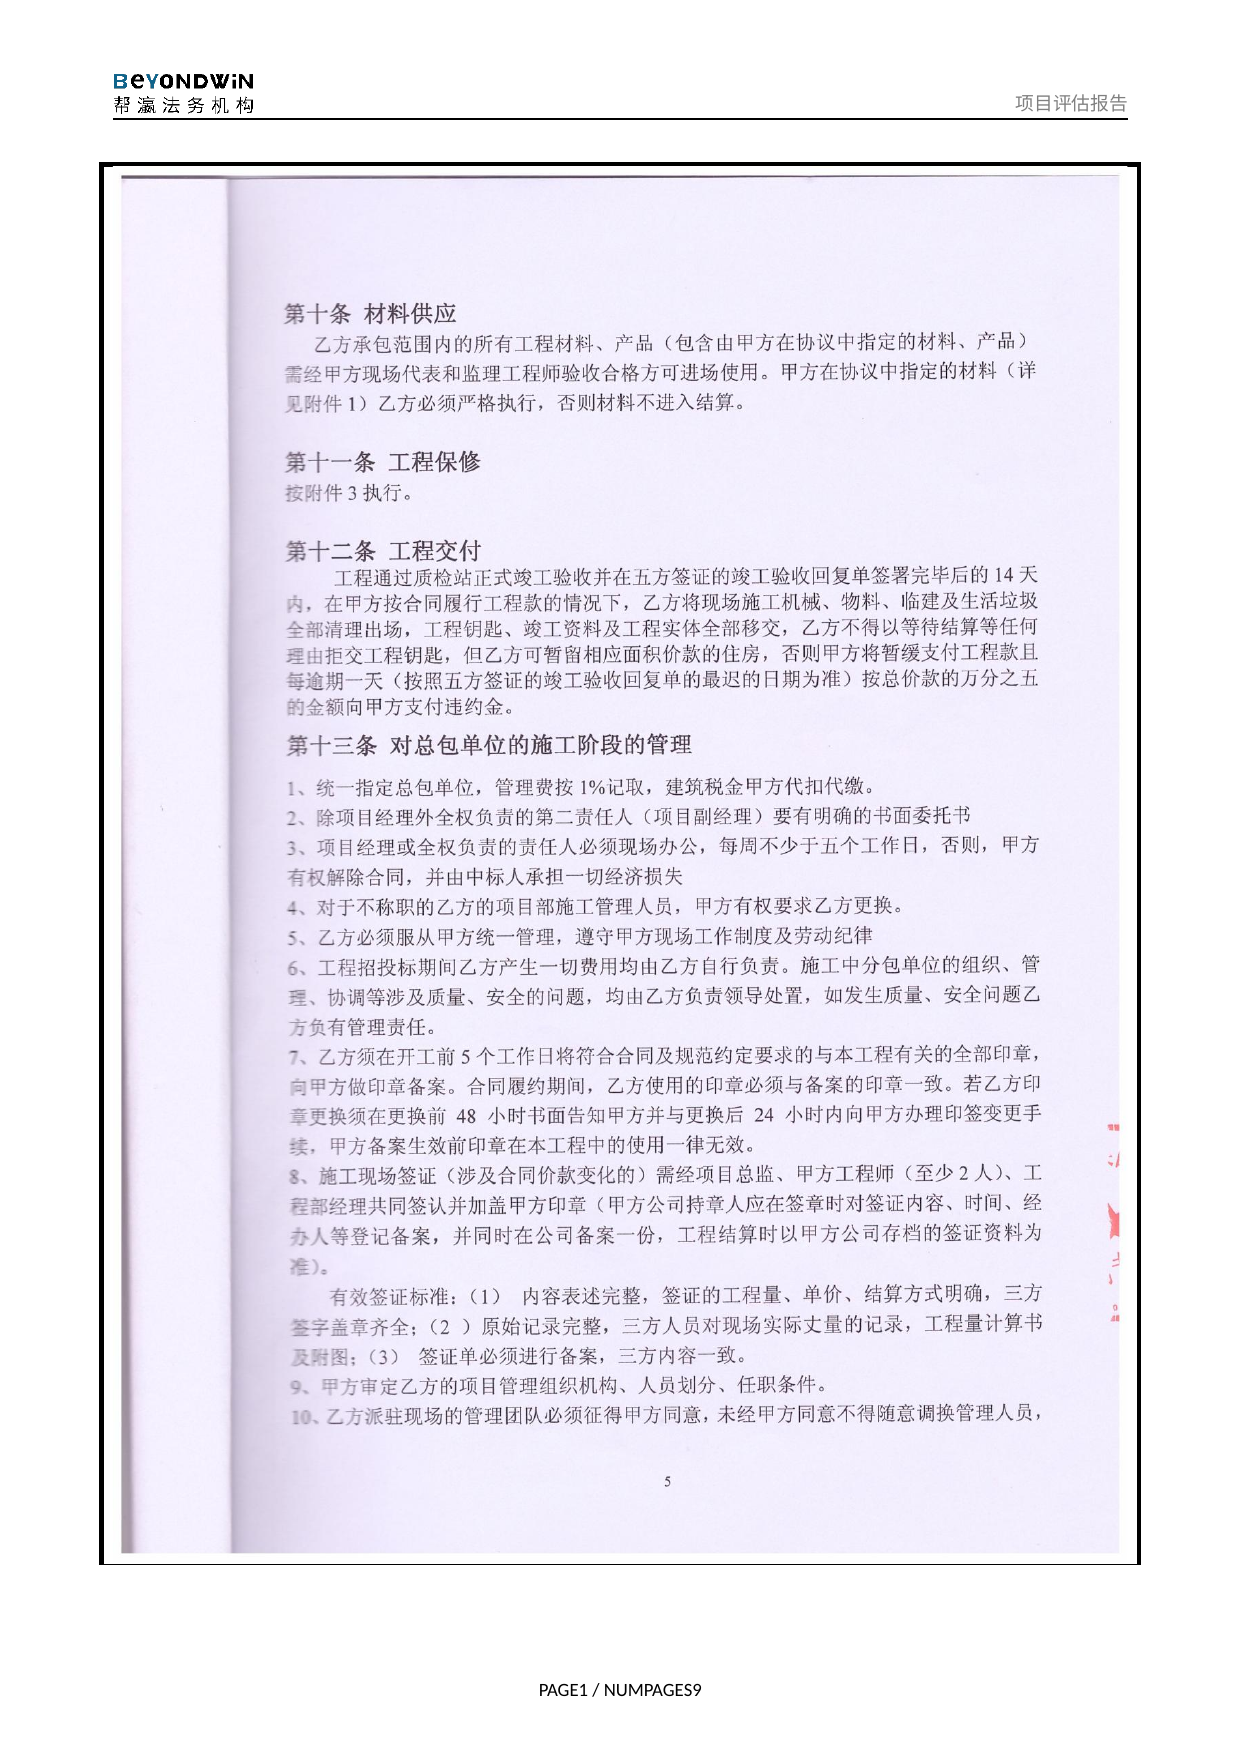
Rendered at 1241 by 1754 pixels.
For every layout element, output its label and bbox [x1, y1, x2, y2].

picture [112, 73, 254, 115]
table_cell [104, 167, 1137, 1564]
picture [112, 166, 1128, 1562]
